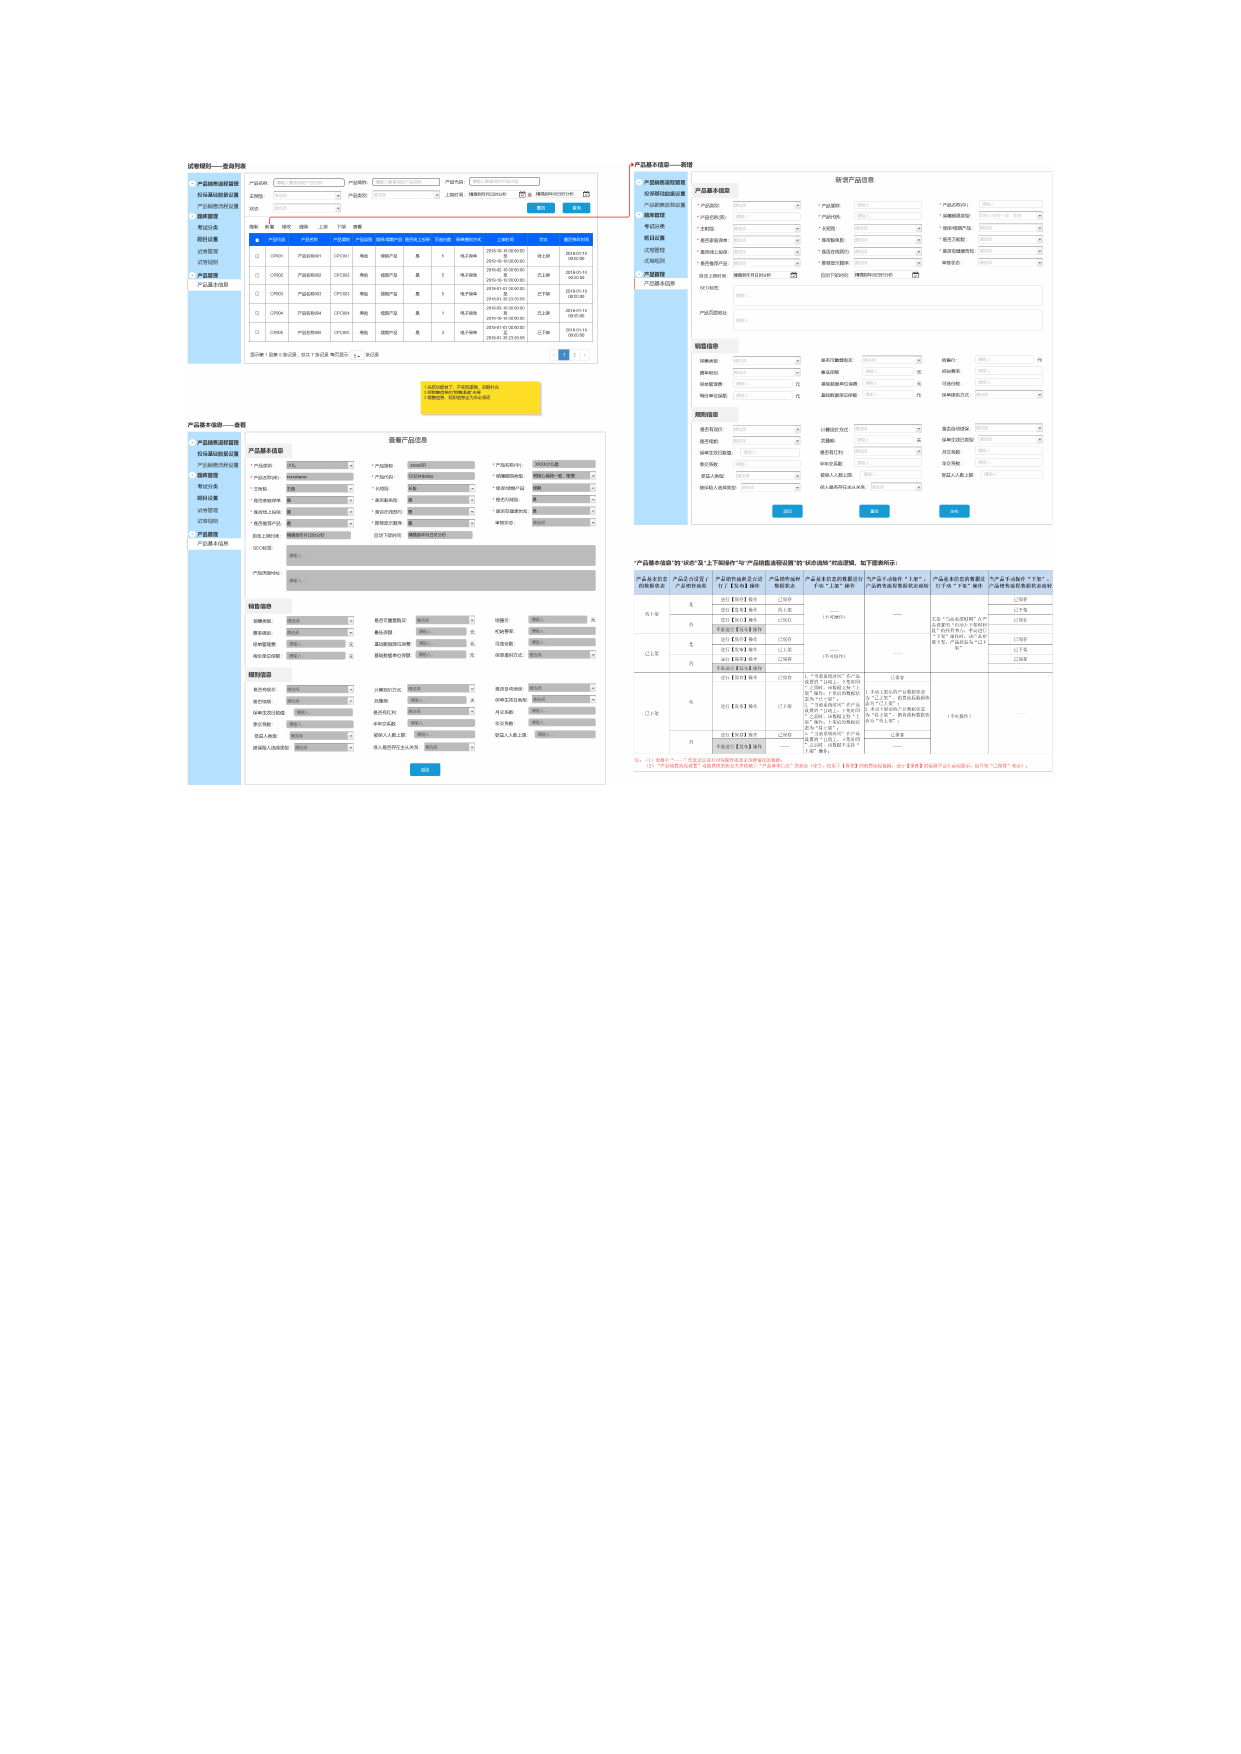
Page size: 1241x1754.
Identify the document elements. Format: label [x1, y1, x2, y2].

picture [187, 162, 1053, 785]
